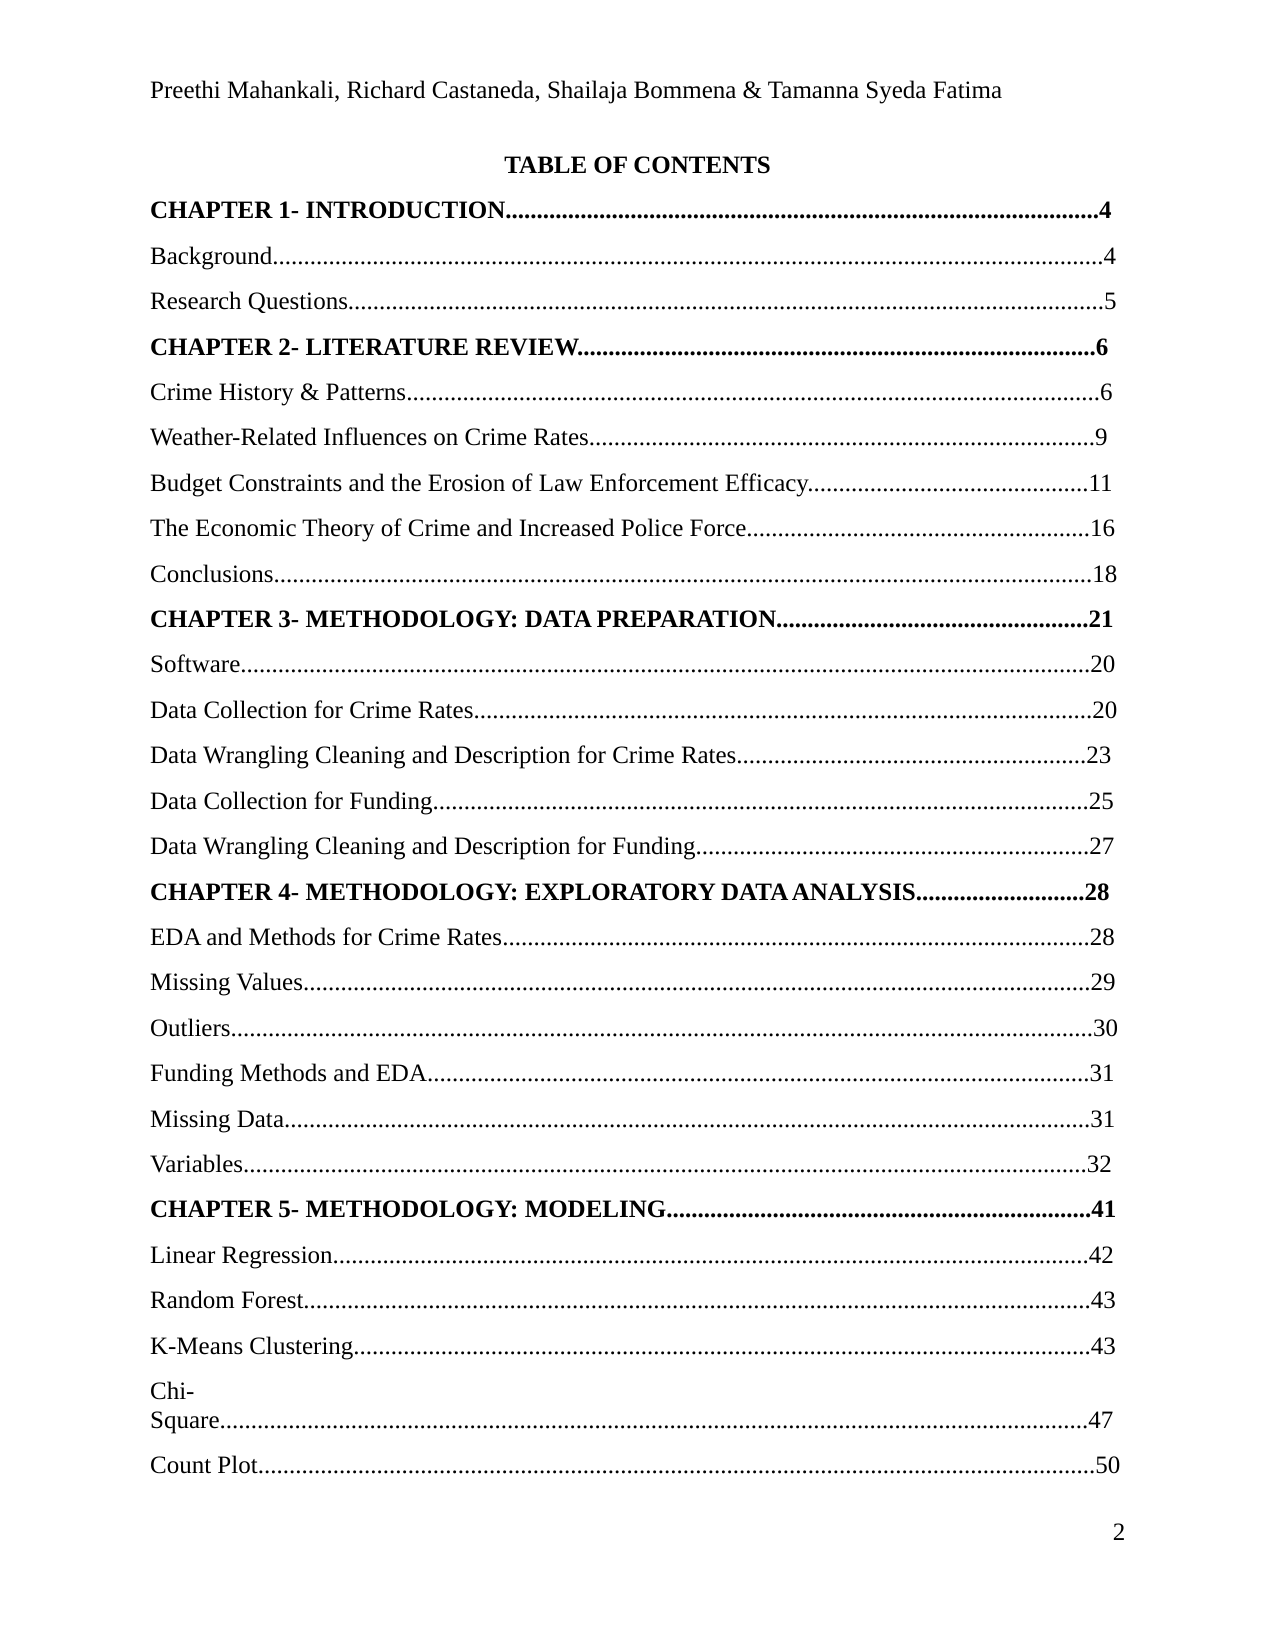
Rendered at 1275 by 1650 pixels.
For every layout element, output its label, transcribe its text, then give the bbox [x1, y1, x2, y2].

text CHAPTER 5- METHODOLOGY: MODELING....................................................................41 [150, 1194, 1125, 1223]
text CHAPTER 2- LITERATURE REVIEW...................................................................................6 [150, 332, 1125, 360]
text Data Collection for Crime Rates...................................................................................................20 [150, 695, 1125, 724]
text Weather-Related Influences on Crime Rates.................................................................................9 [150, 422, 1125, 451]
text Background.....................................................................................................................................4 [150, 241, 1125, 269]
text Linear Regression.........................................................................................................................42 [150, 1240, 1125, 1269]
text The Economic Theory of Crime and Increased Police Force.......................................................16 [150, 513, 1125, 542]
text Outliers..........................................................................................................................................30 [150, 1013, 1125, 1042]
text Software........................................................................................................................................20 [150, 649, 1125, 678]
text Random Forest..............................................................................................................................43 [150, 1285, 1125, 1314]
text Funding Methods and EDA..........................................................................................................31 [150, 1058, 1125, 1087]
text Variables.......................................................................................................................................32 [150, 1149, 1125, 1178]
text Crime History & Patterns...............................................................................................................6 [150, 377, 1125, 406]
text K-Means Clustering......................................................................................................................43 [150, 1331, 1125, 1359]
text Data Collection for Funding.........................................................................................................25 [150, 786, 1125, 814]
text Count Plot......................................................................................................................................50 [150, 1450, 1125, 1479]
text Missing Data.................................................................................................................................31 [150, 1104, 1125, 1132]
text Research Questions.........................................................................................................................5 [150, 286, 1125, 315]
text Conclusions...................................................................................................................................18 [150, 559, 1125, 587]
text Chi-Square...........................................................................................................................................47 [150, 1376, 1125, 1434]
text EDA and Methods for Crime Rates..............................................................................................28 [150, 922, 1125, 951]
text CHAPTER 4- METHODOLOGY: EXPLORATORY DATA ANALYSIS...........................28 [150, 877, 1125, 905]
text TABLE OF CONTENTS [150, 150, 1125, 179]
text CHAPTER 3- METHODOLOGY: DATA PREPARATION..................................................21 [150, 604, 1125, 633]
text Data Wrangling Cleaning and Description for Crime Rates........................................................23 [150, 740, 1125, 769]
text Missing Values..............................................................................................................................29 [150, 967, 1125, 996]
text Budget Constraints and the Erosion of Law Enforcement Efficacy.............................................11 [150, 468, 1125, 497]
text Data Wrangling Cleaning and Description for Funding...............................................................27 [150, 831, 1125, 860]
text CHAPTER 1- INTRODUCTION...............................................................................................4 [150, 195, 1125, 224]
